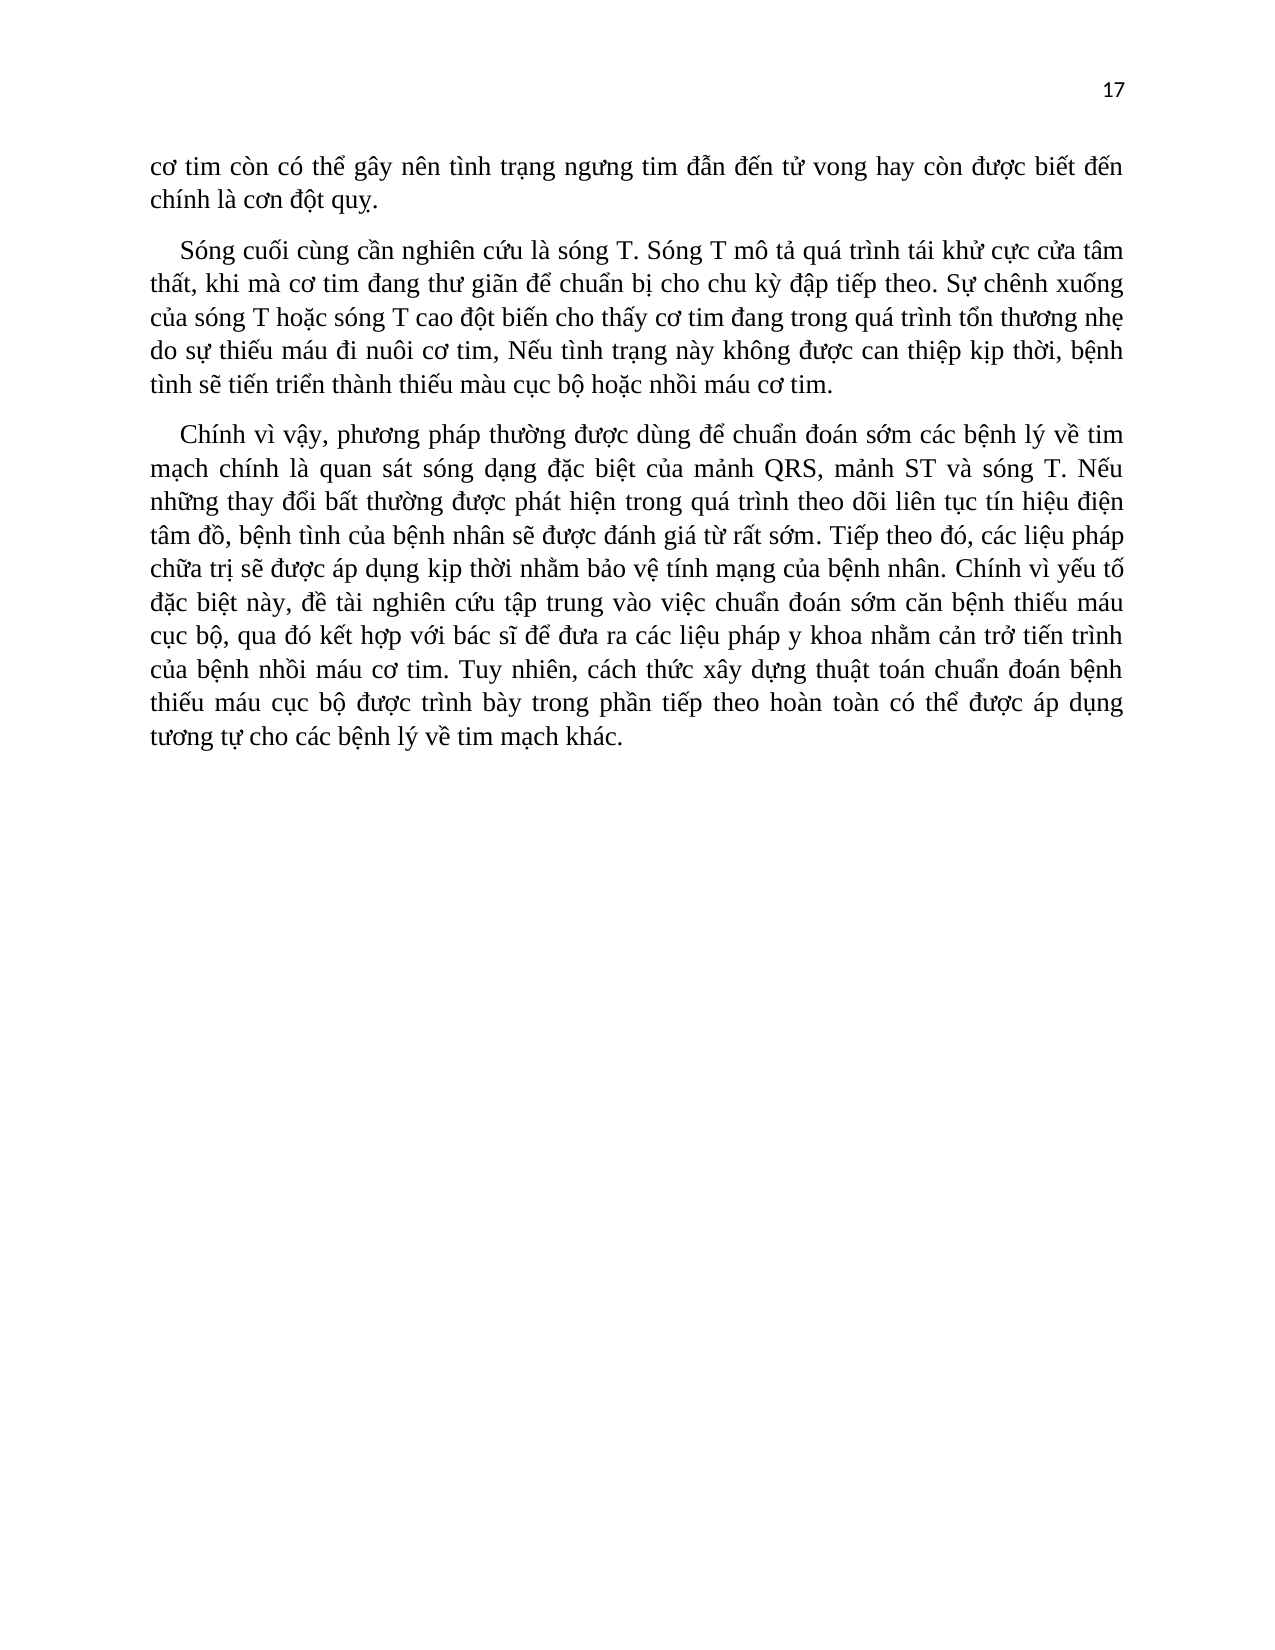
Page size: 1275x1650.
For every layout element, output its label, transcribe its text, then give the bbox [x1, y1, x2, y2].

text Sóng cuối cùng cần nghiên cứu là sóng T. Sóng T mô tả quá trình tái khử cực cửa tâm thất, khi mà cơ tim đang thư giãn để chuẩn bị cho chu kỳ đập tiếp theo. Sự chênh xuống của sóng T hoặc sóng T cao đột biến cho thấy cơ tim đang trong quá trình tổn thương nhẹ do sự thiếu máu đi nuôi cơ tim, Nếu tình trạng này không được can thiệp kịp thời, bệnh tình sẽ tiến triển thành thiếu màu cục bộ hoặc nhồi máu cơ tim. [150, 234, 1125, 399]
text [150, 150, 1125, 215]
text Chính vì vậy, phương pháp thường được dùng để chuẩn đoán sớm các bệnh lý về tim mạch chính là quan sát sóng dạng đặc biệt của mảnh QRS, mảnh ST và sóng T. Nếu những thay đổi bất thường được phát hiện trong quá trình theo dõi liên tục tín hiệu điện tâm đồ, bệnh tình của bệnh nhân sẽ được đánh giá từ rất sớm. Tiếp theo đó, các liệu pháp chữa trị sẽ được áp dụng kịp thời nhằm bảo vệ tính mạng của bệnh nhân. Chính vì yếu tố đặc biệt này, đề tài nghiên cứu tập trung vào việc chuẩn đoán sớm căn bệnh thiếu máu cục bộ, qua đó kết hợp với bác sĩ để đưa ra các liệu pháp y khoa nhằm cản trở tiến trình của bệnh nhồi máu cơ tim. Tuy nhiên, cách thức xây dựng thuật toán chuẩn đoán bệnh thiếu máu cục bộ được trình bày trong phần tiếp theo hoàn toàn có thể được áp dụng tương tự cho các bệnh lý về tim mạch khác. [150, 418, 1125, 751]
